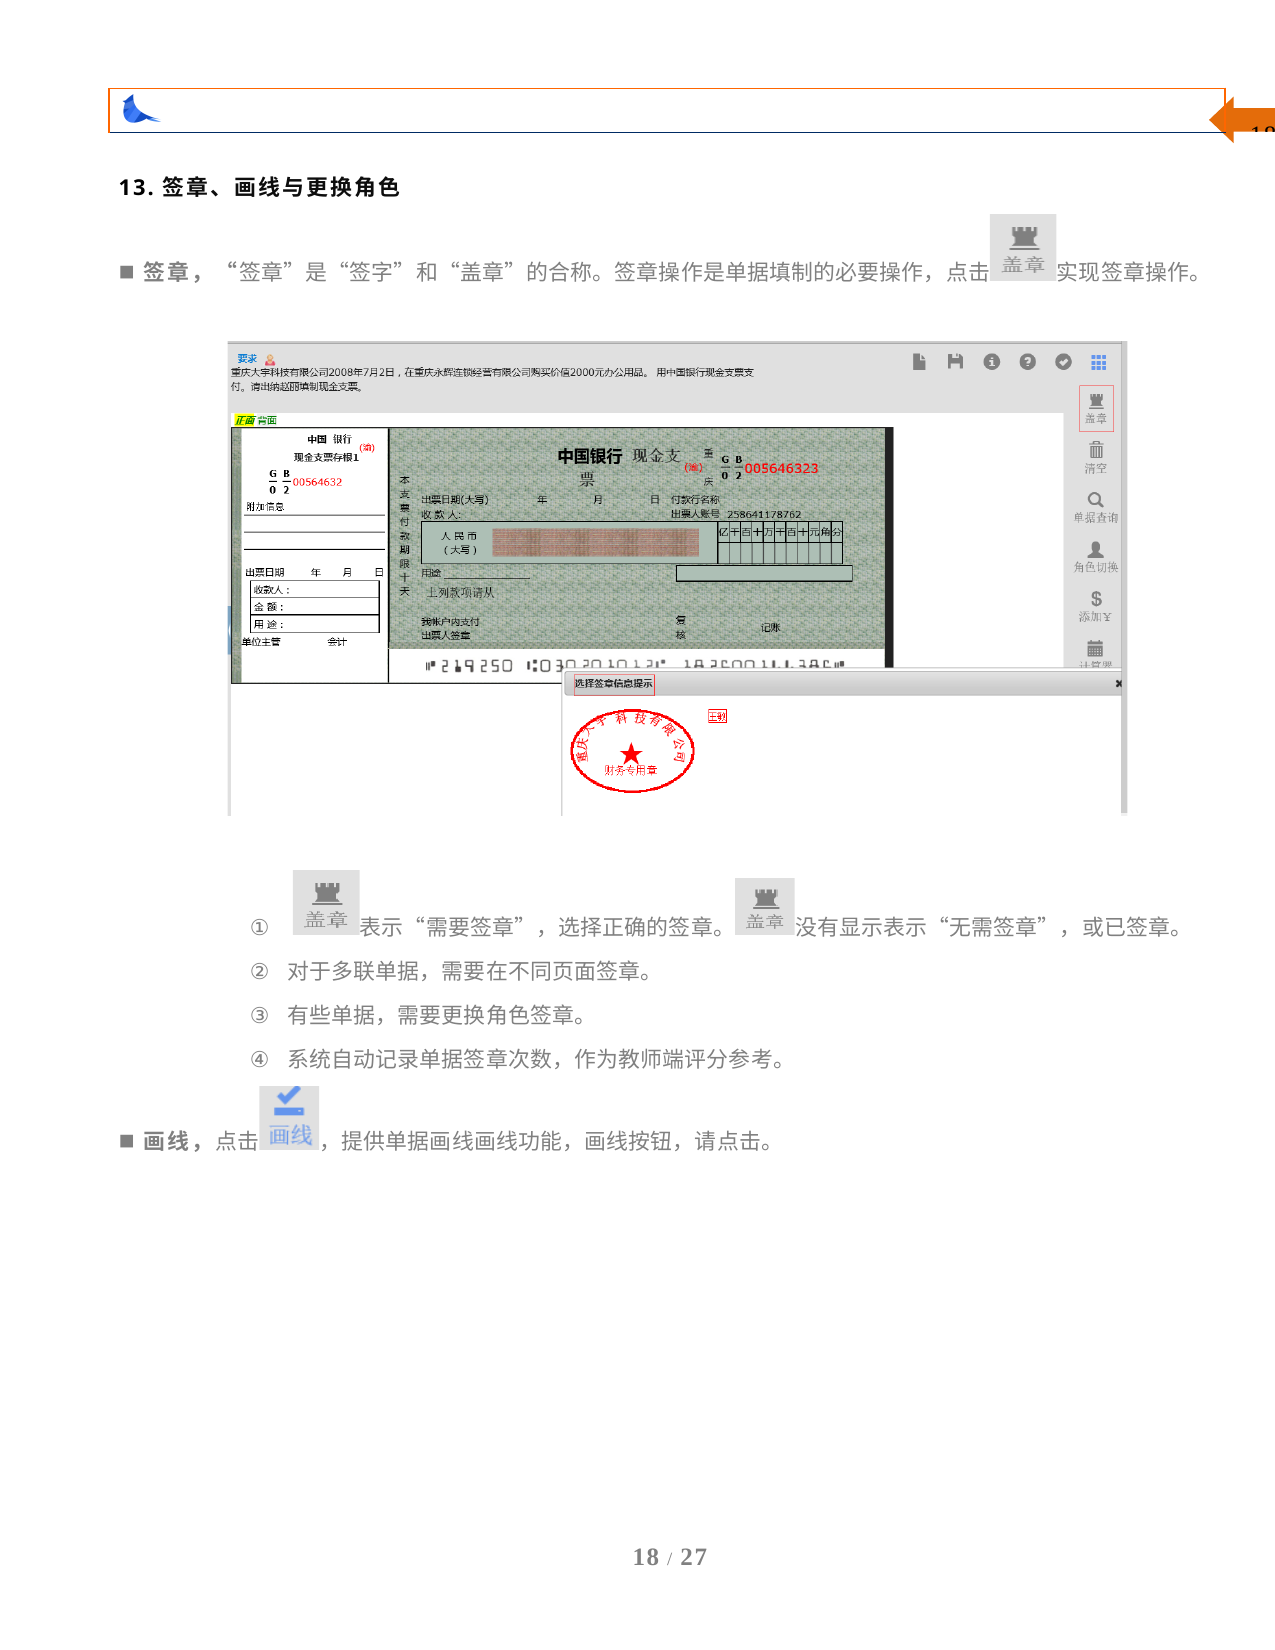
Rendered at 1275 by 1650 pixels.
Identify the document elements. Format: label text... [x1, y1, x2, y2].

picture [292, 870, 360, 935]
picture [989, 214, 1057, 281]
picture [735, 878, 795, 935]
picture [118, 91, 166, 127]
list 表示“需要签章”，选择正确的签章。没有显示表示“无需签章”，或已签章。 [249, 870, 1216, 941]
subtitle 画线，点击，提供单据画线画线功能，画线按钮，请点击。 [118, 1087, 1216, 1155]
subtitle 签章，“签章”是“签字”和“盖章”的合称。签章操作是单据填制的必要操作，点击实现签章操作。 [118, 214, 1216, 287]
list 系统自动记录单据签章次数，作为教师端评分参考。 [249, 1042, 1216, 1074]
text 签章、画线与更换角色 [118, 170, 1216, 202]
picture [259, 1086, 320, 1150]
picture [227, 341, 1128, 816]
list 有些单据，需要更换角色签章。 [249, 998, 1216, 1030]
list 对于多联单据，需要在不同页面签章。 [249, 954, 1216, 986]
